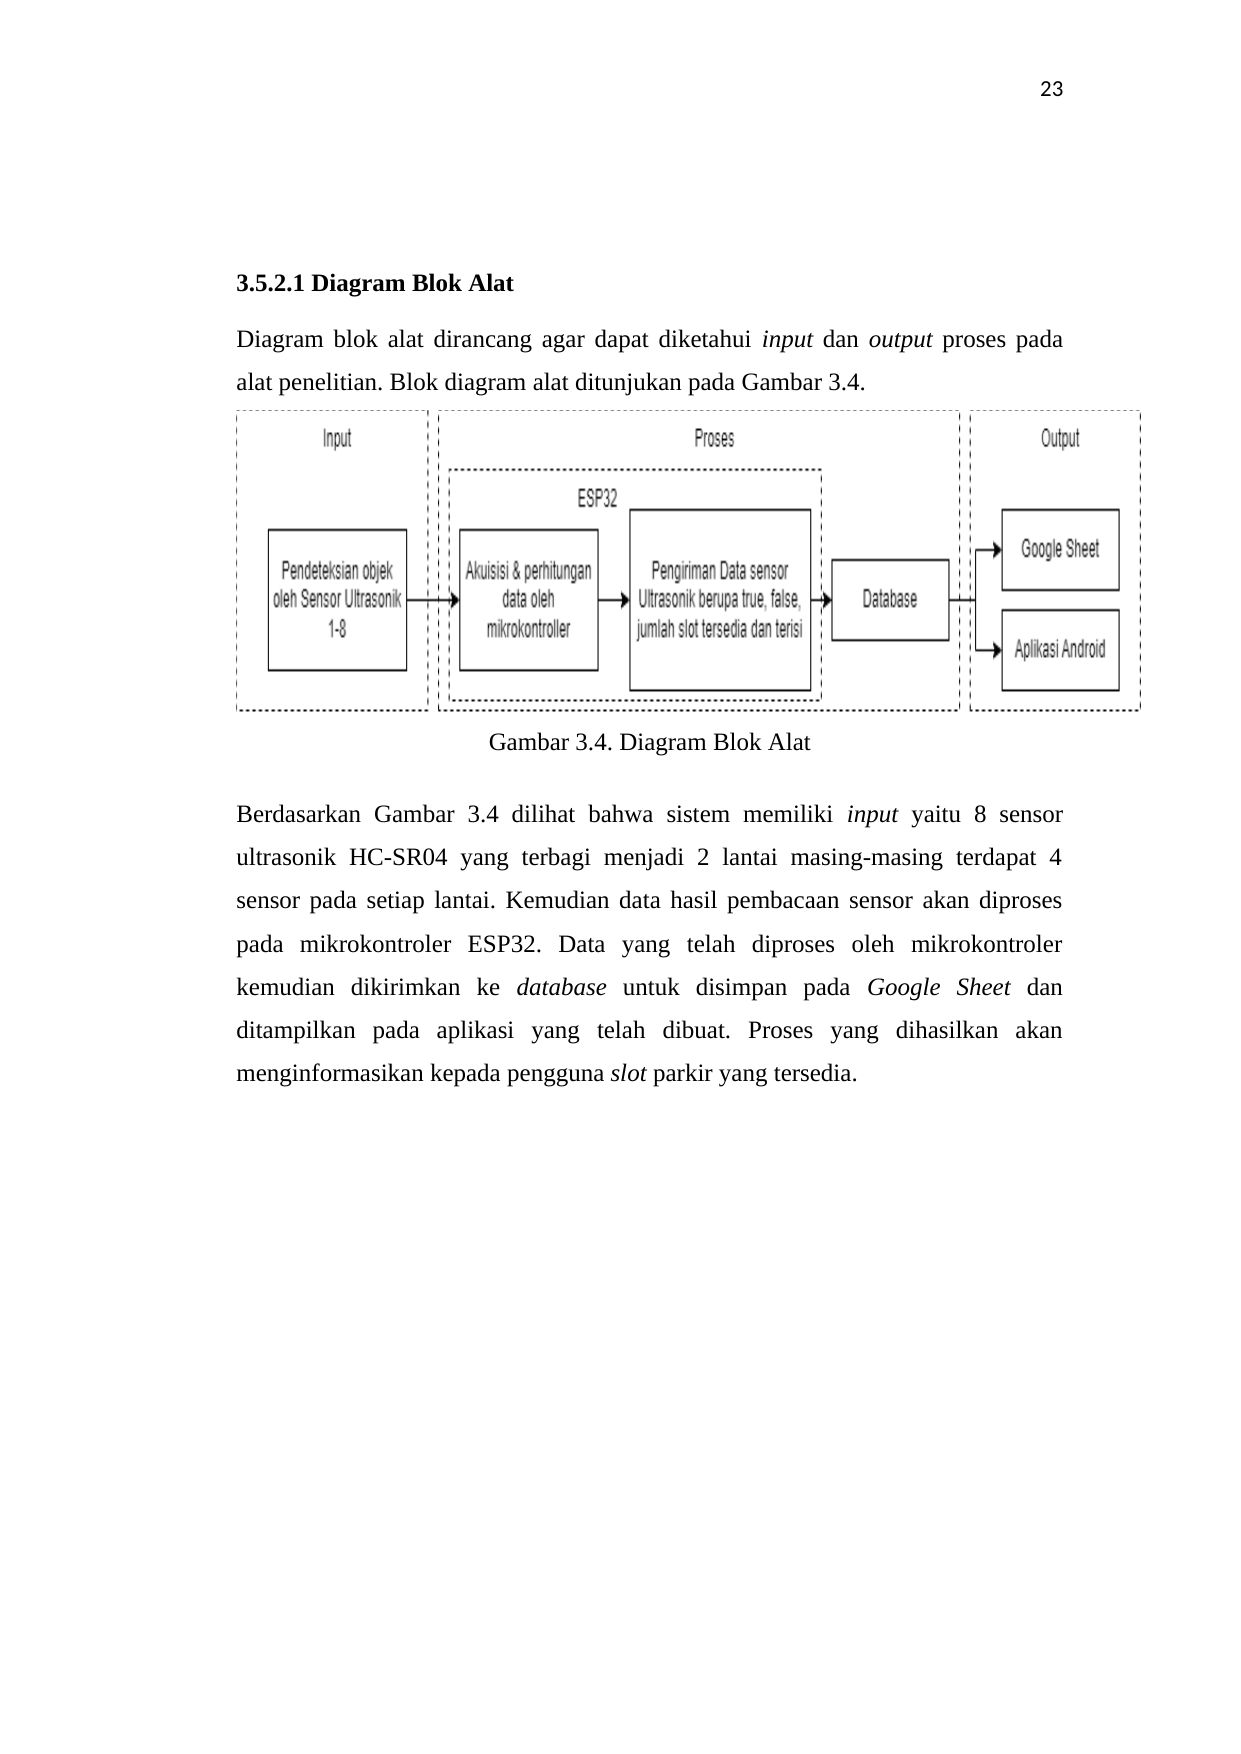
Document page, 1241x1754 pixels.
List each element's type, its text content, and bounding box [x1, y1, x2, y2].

picture [236, 410, 1142, 714]
text Berdasarkan Gambar 3.4 dilihat bahwa sistem memiliki input yaitu 8 sensor ultrasonik HC-SR04 yang terbagi menjadi 2 lantai masing-masing terdapat 4 sensor pada setiap lantai. Kemudian data hasil pembacaan sensor akan diproses pada mikrokontroler ESP32. Data yang telah diproses oleh mikrokontroler kemudian dikirimkan ke database untuk disimpan pada Google Sheet dan ditampilkan pada aplikasi yang telah dibuat. Proses yang dihasilkan akan menginformasikan kepada pengguna slot parkir yang tersedia. [236, 799, 1063, 1087]
subtitle 3.5.2.1 Diagram Blok Alat [236, 268, 1063, 296]
list Gambar 3.4. Diagram Blok Alat [236, 727, 1063, 756]
list Diagram blok alat dirancang agar dapat diketahui input dan output proses pada alat penelitian. Blok diagram alat ditunjukan pada Gambar 3.4. [236, 324, 1063, 396]
